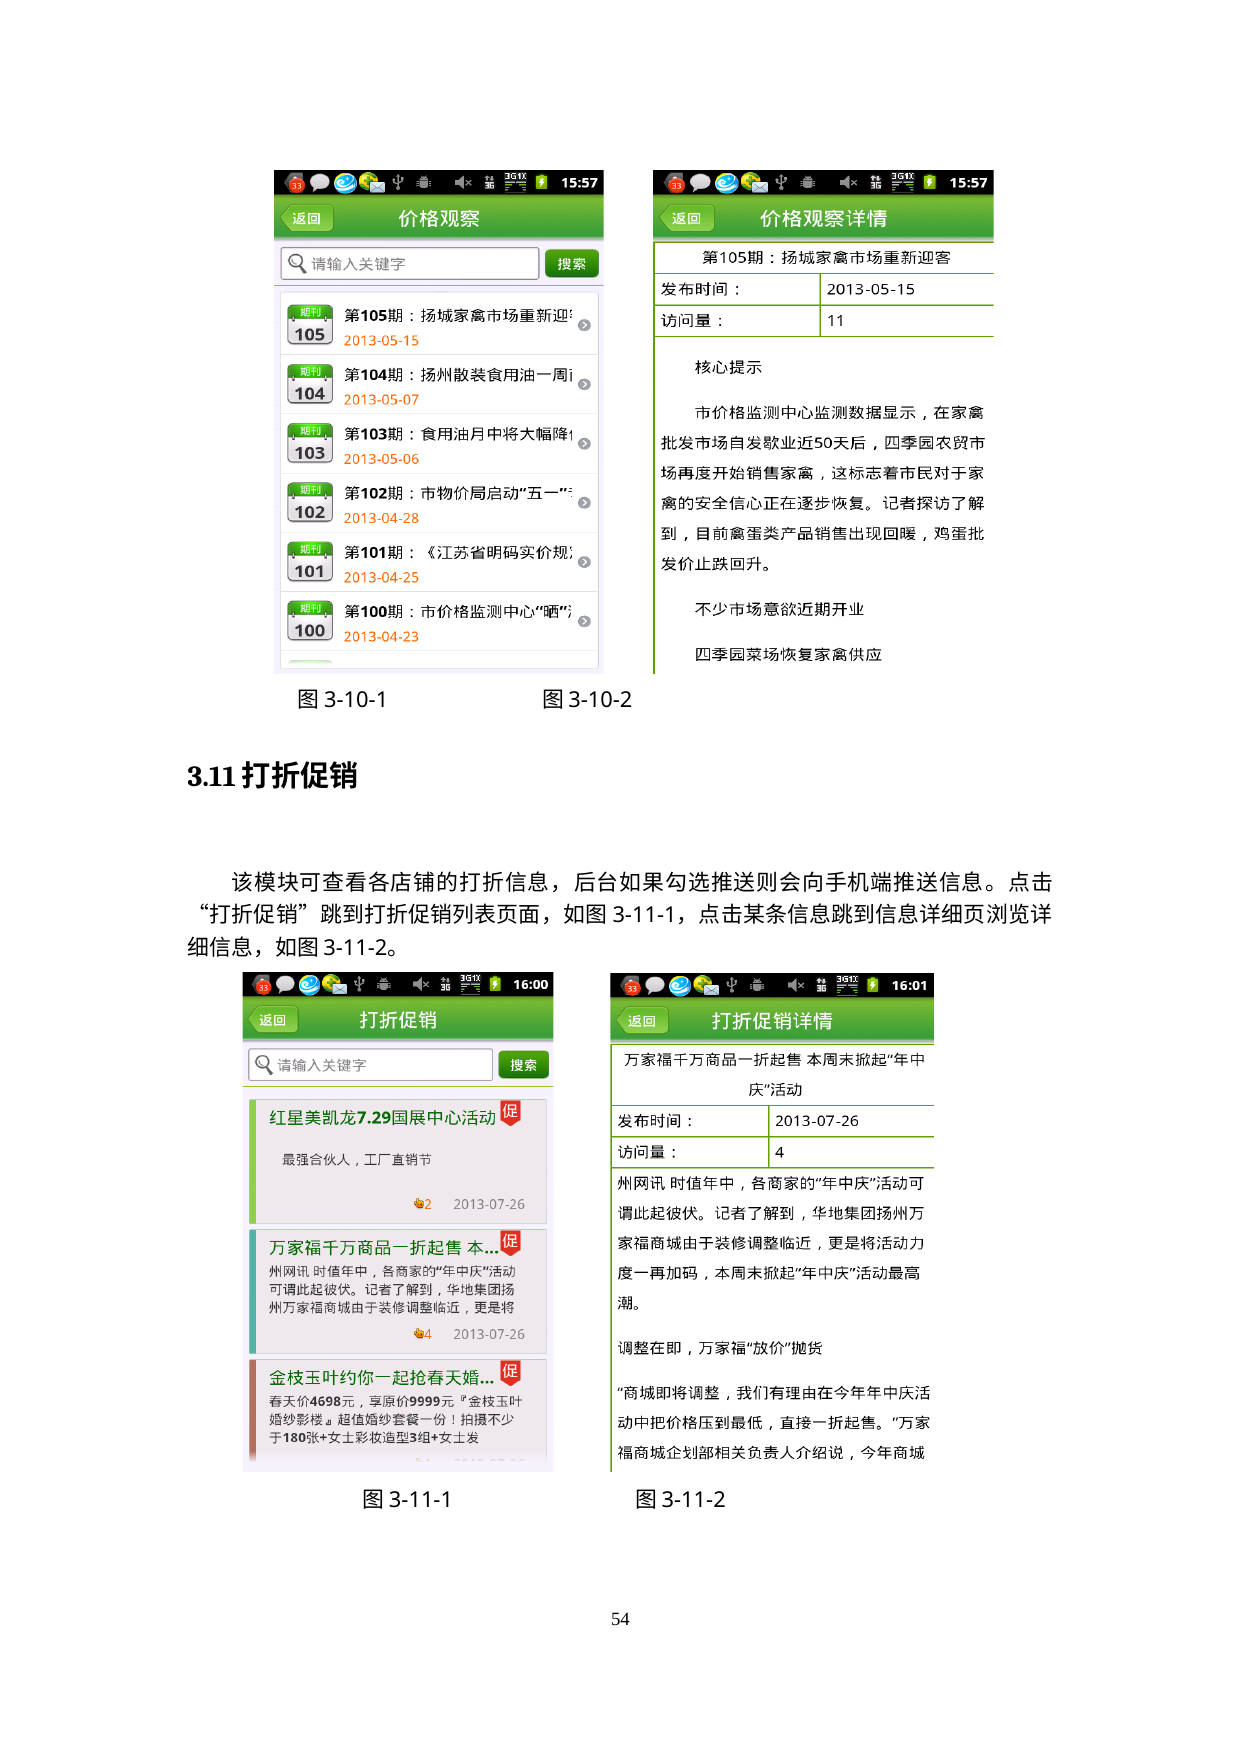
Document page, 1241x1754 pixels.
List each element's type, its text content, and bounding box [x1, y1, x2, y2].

picture [242, 972, 554, 1472]
subtitle 3.11打折促销 [187, 742, 1053, 807]
text 该模块可查看各店铺的打折信息，后台如果勾选推送则会向手机端推送信息。点击“打折促销”跳到打折促销列表页面，如图3-11-1，点击某条信息跳到信息详细页浏览详细信息，如图3-11-2。 [187, 864, 1053, 962]
picture [610, 973, 934, 1472]
text 图3-10-1 图3-10-2 [187, 682, 1053, 714]
picture [274, 170, 604, 674]
text 图3-11-1 图3-11-2 [187, 1482, 1053, 1514]
picture [653, 170, 994, 674]
